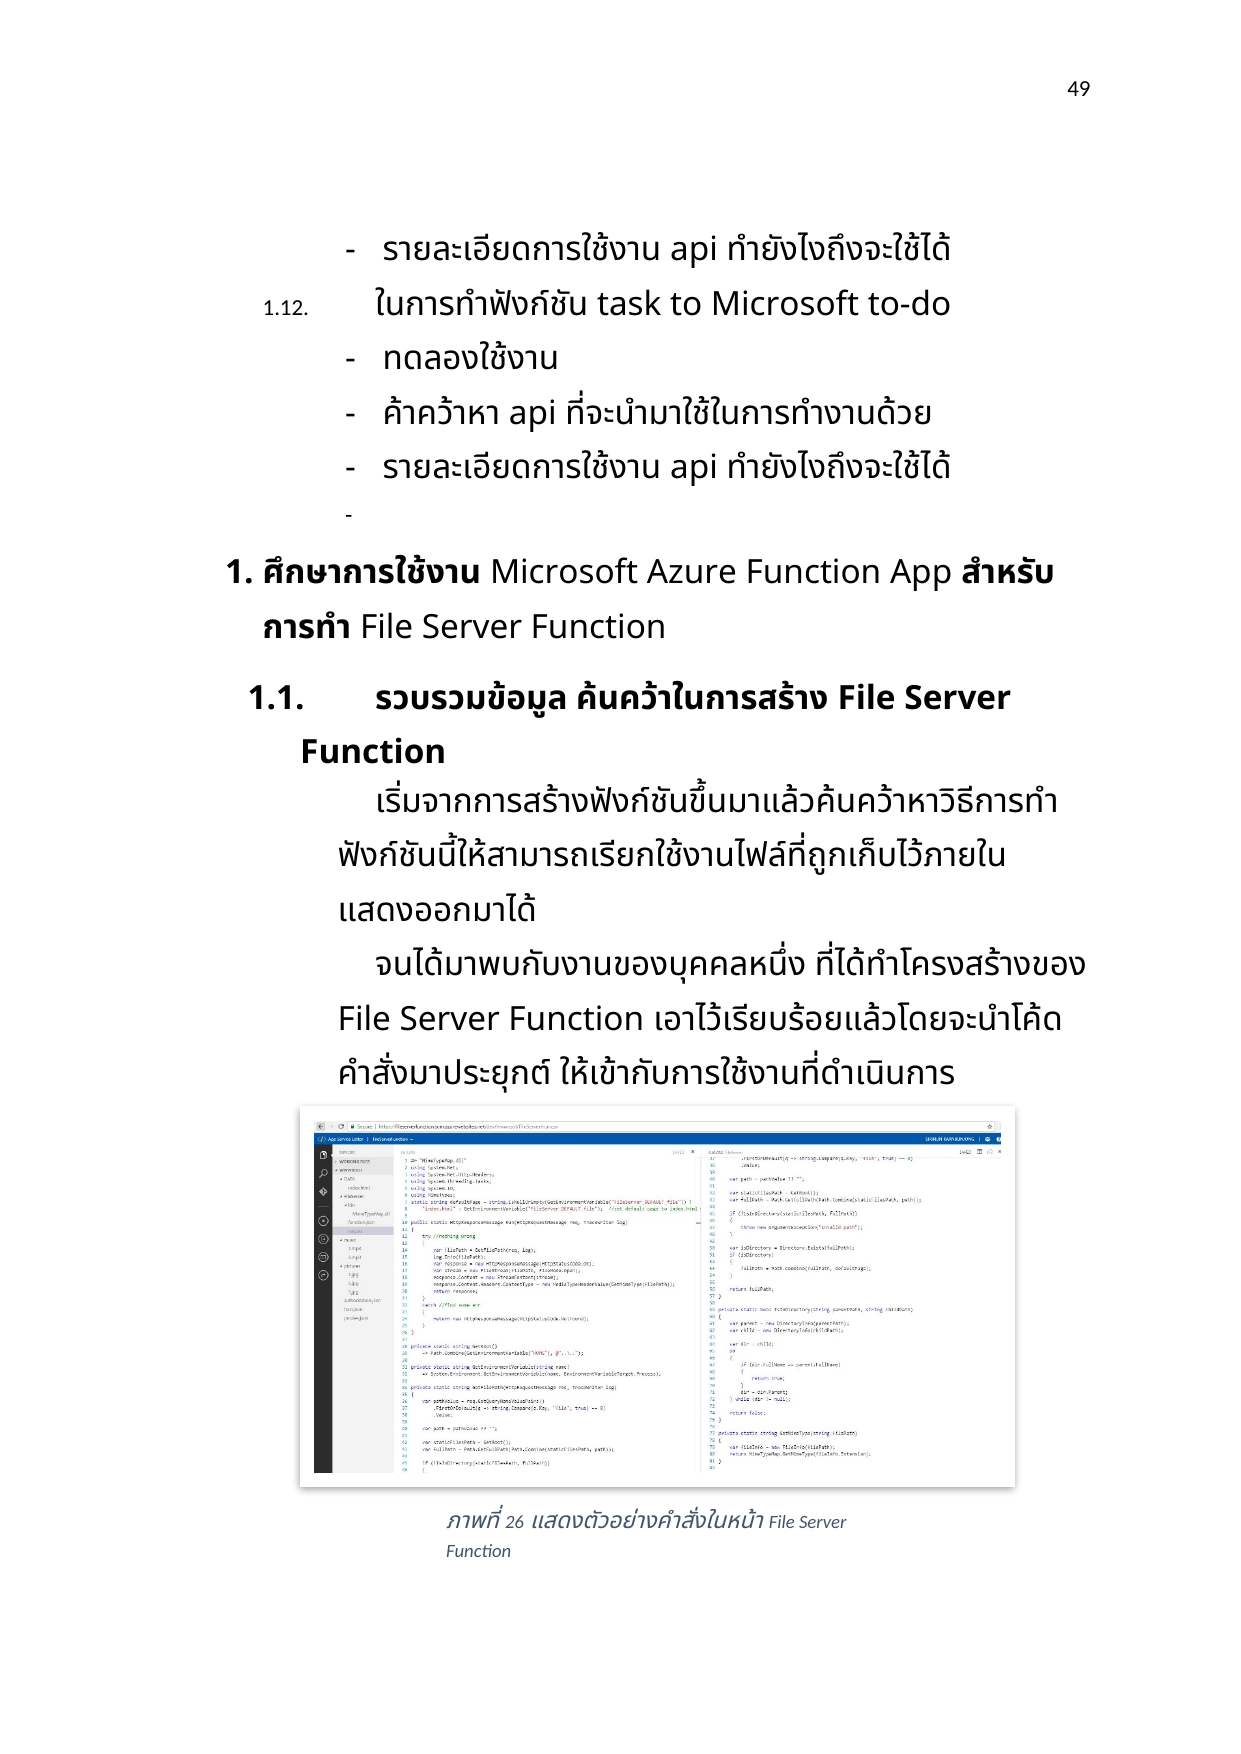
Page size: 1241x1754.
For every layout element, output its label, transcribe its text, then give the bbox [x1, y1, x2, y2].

subtitle ศึกษาการใช้งาน Microsoft Azure Function App สำหรับการทำ File Server Function [225, 548, 1090, 653]
list ทดลองใช้งาน [345, 334, 1090, 385]
list รวบรวมข้อมูล ค้นคว้าในการสร้าง File Server Function [247, 674, 1090, 773]
picture [314, 1121, 1001, 1473]
list เริ่มจากการสร้างฟังก์ชันขึ้นมาแล้วค้นคว้าหาวิธีการทำฟังก์ชันนี้ให้สามารถเรียกใช้งานไฟล์ที่ถูกเก็บไว้ภายในแสดงออกมาได้ [337, 777, 1090, 936]
list รายละเอียดการใช้งาน api ทำยังไงถึงจะใช้ได้ [345, 443, 1090, 494]
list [345, 389, 1090, 439]
list จนได้มาพบกับงานของบุคคลหนึ่ง ที่ได้ทำโครงสร้างของ File Server Function เอาไว้เรียบร้อยแล้วโดยจะนำโค้ดคำสั่งมาประยุกต์ ให้เข้ากับการใช้งานที่ดำเนินการ [337, 940, 1090, 1099]
list รายละเอียดการใช้งาน api ทำยังไงถึงจะใช้ได้ [345, 225, 1090, 276]
list ในการทำฟังก์ชัน task to Microsoft to-do [262, 279, 1090, 330]
